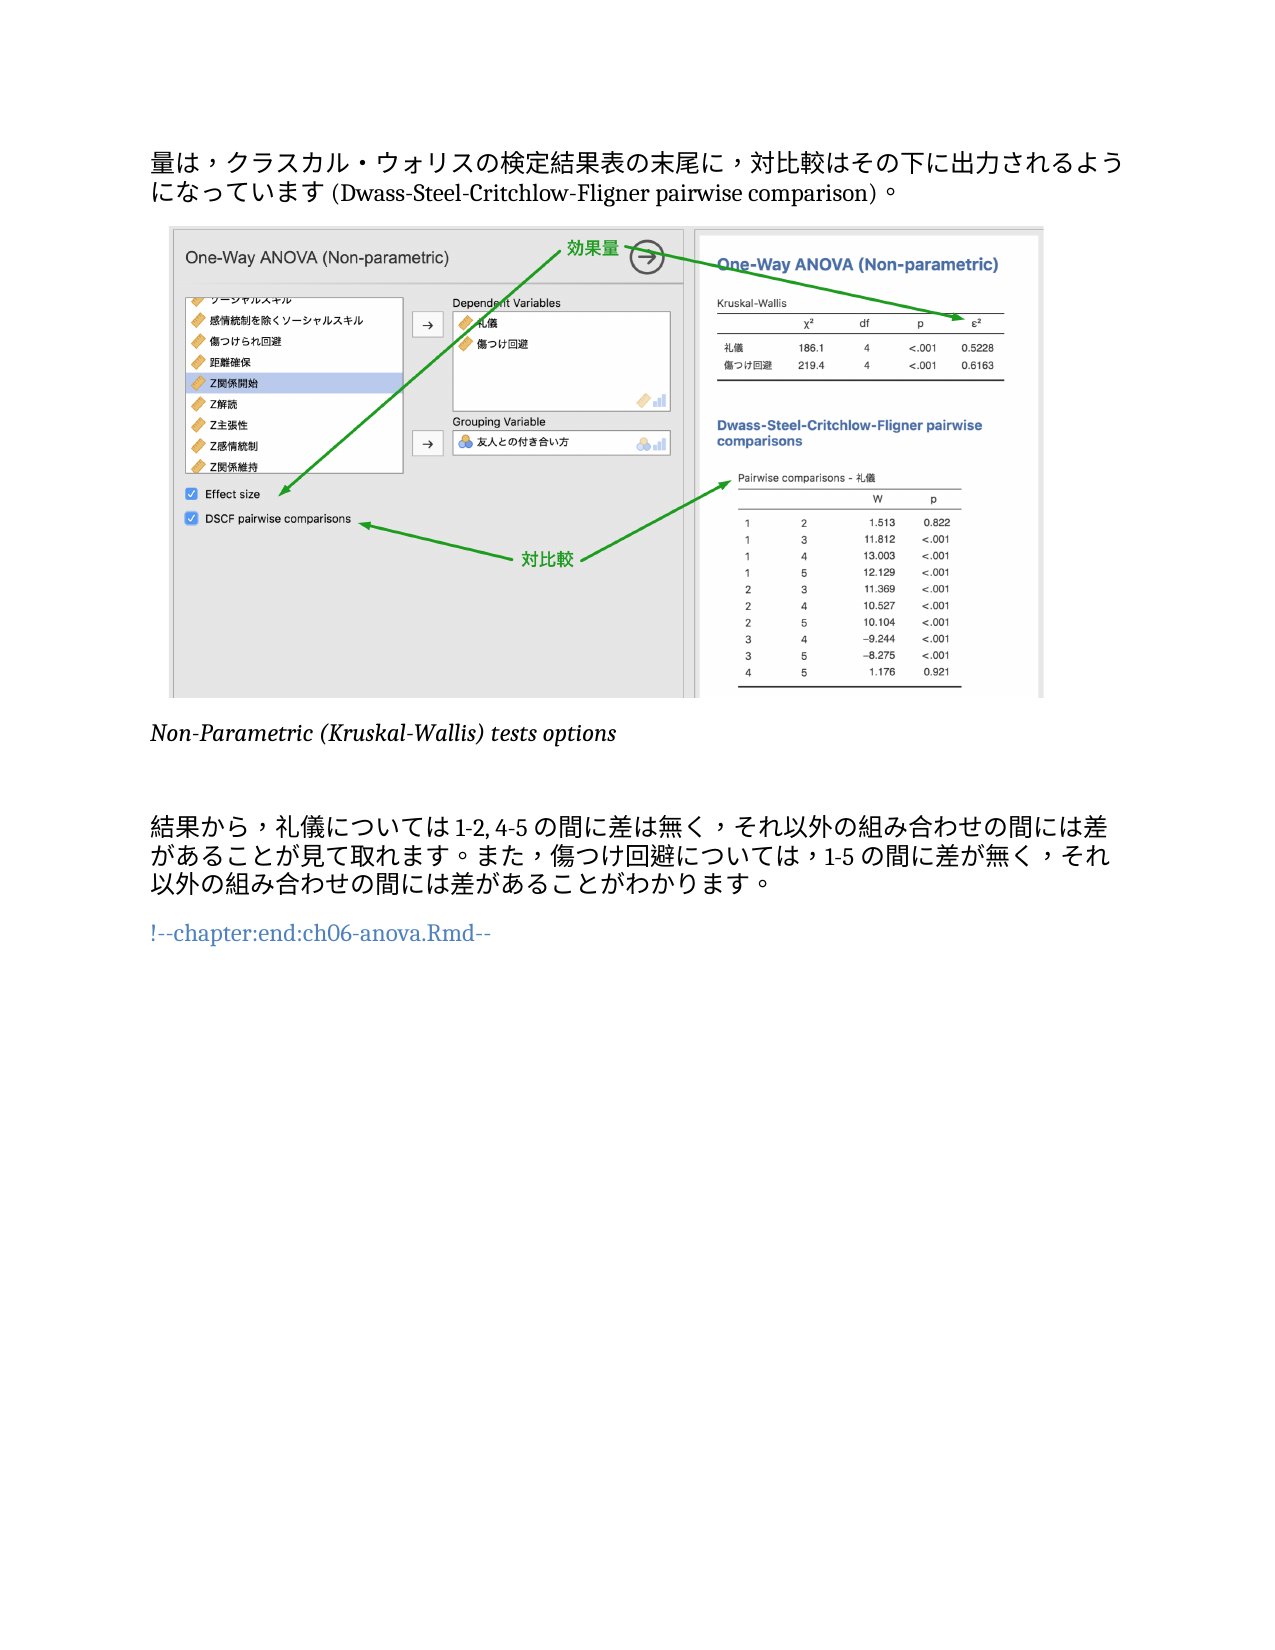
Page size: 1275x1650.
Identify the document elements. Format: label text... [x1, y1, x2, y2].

text 結果から，礼儀については 1-2, 4-5 の間に差は無く，それ以外の組み合わせの間には差があることが見て取れます。また，傷つけ回避については，1-5 の間に差が無く，それ以外の組み合わせの間には差があることがわかります。 [150, 814, 1125, 900]
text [150, 150, 1125, 207]
text !--chapter:end:ch06-anova.Rmd-- [150, 919, 1125, 948]
picture [168, 226, 1044, 698]
text Non-Parametric (Kruskal-Wallis) tests options [150, 719, 1125, 748]
